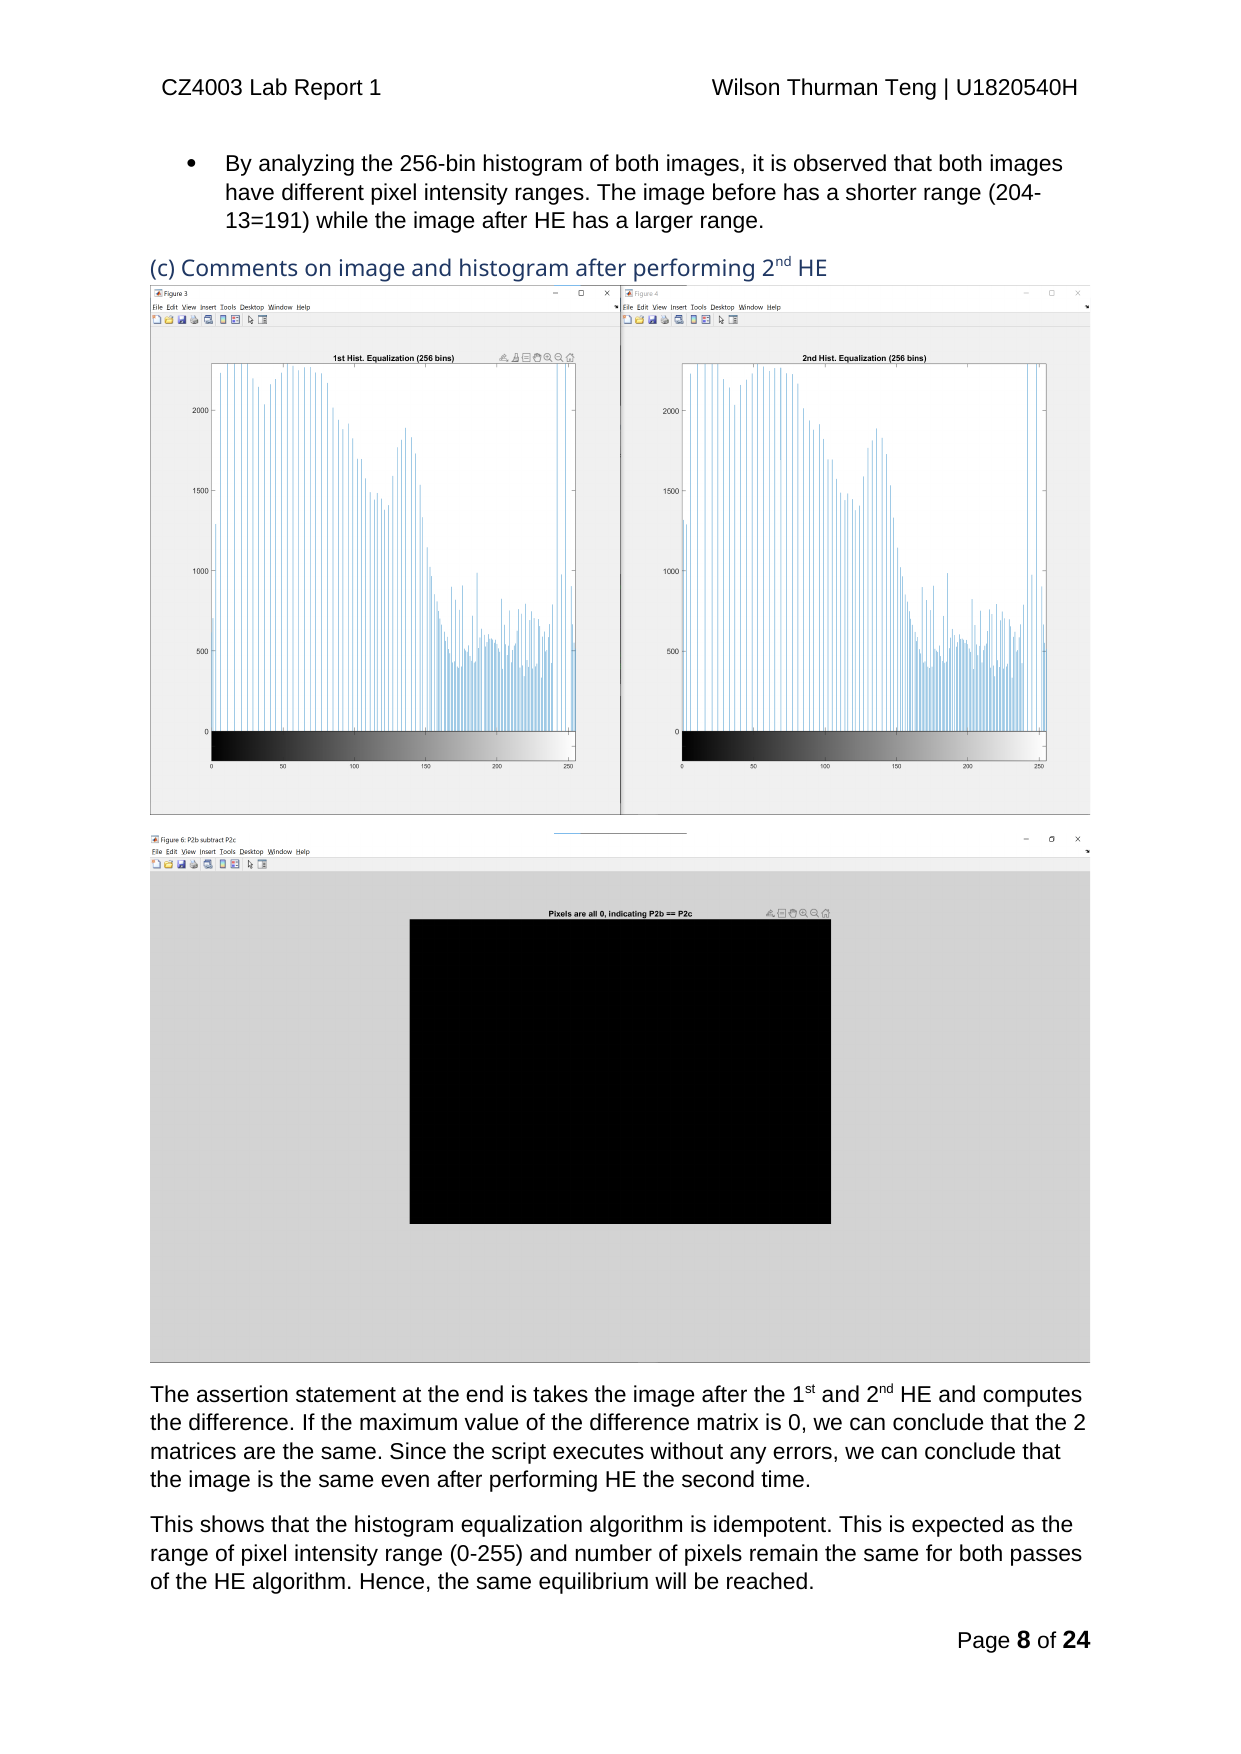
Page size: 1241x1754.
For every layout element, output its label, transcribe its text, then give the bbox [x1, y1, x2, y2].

picture [150, 285, 1091, 815]
text This shows that the histogram equalization algorithm is idempotent. This is expected as the range of pixel intensity range (0-255) and number of pixels remain the same for both passes of the HE algorithm. Hence, the same equilibrium will be reached. [150, 1511, 1090, 1594]
text The assertion statement at the end is takes the image after the 1st and 2nd HE and computes the difference. If the maximum value of the difference matrix is 0, we can conclude that the 2 matrices are the same. Since the script executes without any errors, we can conclude that the image is the same even after performing HE the second time. [150, 1381, 1090, 1493]
subtitle (c) Comments on image and histogram after performing 2nd HE [150, 252, 1090, 283]
list By analyzing the 256-bin histogram of both images, it is observed that both images have different pixel intensity ranges. The image before has a shorter range (204-13=191) while the image after HE has a larger range. [187, 150, 1090, 233]
picture [150, 833, 1091, 1363]
